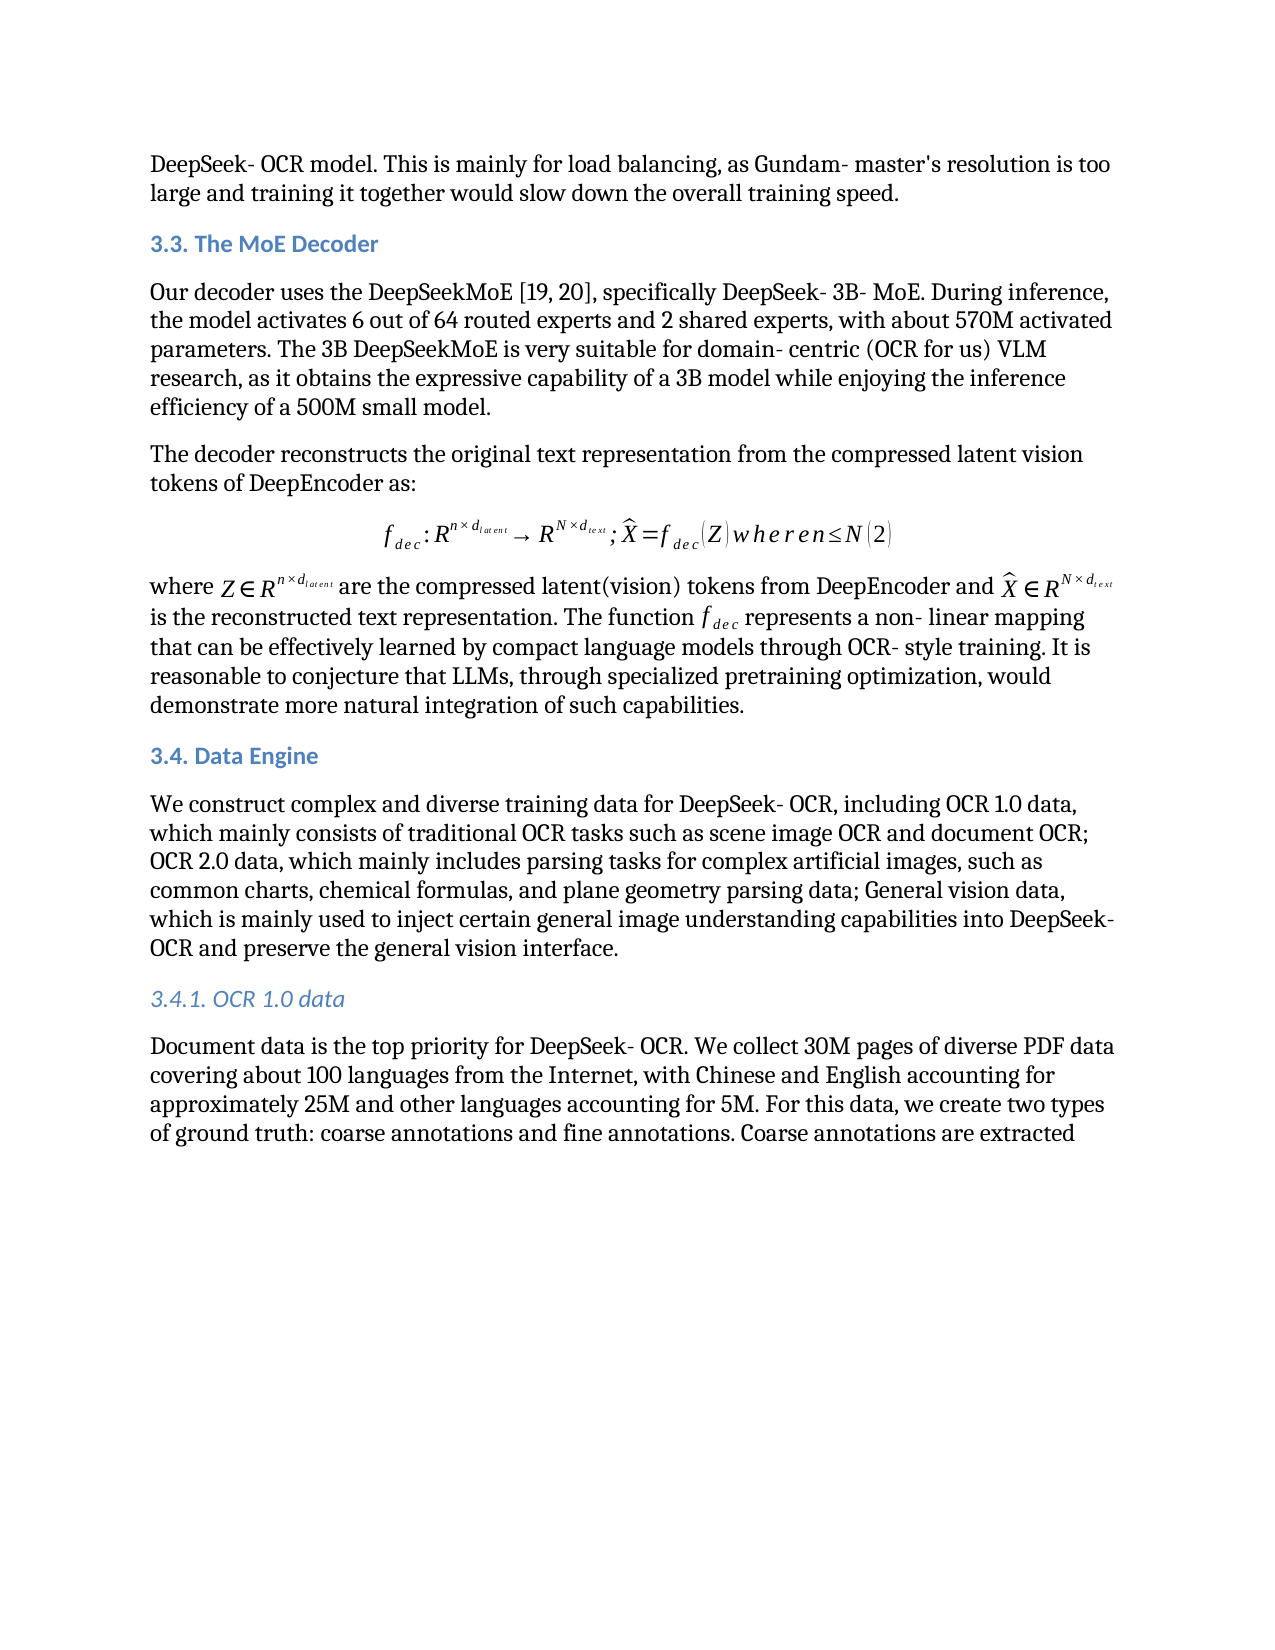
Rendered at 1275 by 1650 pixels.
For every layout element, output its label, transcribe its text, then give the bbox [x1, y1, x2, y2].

text Document data is the top priority for DeepSeek- OCR. We collect 30M pages of diverse PDF data covering about 100 languages from the Internet, with Chinese and English accounting for approximately 25M and other languages accounting for 5M. For this data, we create two types of ground truth: coarse annotations and fine annotations. Coarse annotations are extracted [150, 1032, 1125, 1147]
subtitle 3.4. Data Engine [150, 740, 1125, 771]
text The decoder reconstructs the original text representation from the compressed latent vision tokens of DeepEncoder as: [150, 440, 1125, 498]
text We construct complex and diverse training data for DeepSeek- OCR, including OCR 1.0 data, which mainly consists of traditional OCR tasks such as scene image OCR and document OCR; OCR 2.0 data, which mainly includes parsing tasks for complex artificial images, such as common charts, chemical formulas, and plane geometry parsing data; General vision data, which is mainly used to inject certain general image understanding capabilities into DeepSeek- OCR and preserve the general vision interface. [150, 790, 1125, 962]
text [150, 150, 1125, 207]
subtitle 3.4.1. OCR 1.0 data [150, 983, 1125, 1013]
text Our decoder uses the DeepSeekMoE [19, 20], specifically DeepSeek- 3B- MoE. During inference, the model activates 6 out of 64 routed experts and 2 shared experts, with about 570M activated parameters. The 3B DeepSeekMoE is very suitable for domain- centric (OCR for us) VLM research, as it obtains the expressive capability of a 3B model while enjoying the inference efficiency of a 500M small model. [150, 278, 1125, 421]
text where are the compressed latent(vision) tokens from DeepEncoder and is the reconstructed text representation. The function represents a non- linear mapping that can be effectively learned by compact language models through OCR- style training. It is reasonable to conjecture that LLMs, through specialized pretraining optimization, would demonstrate more natural integration of such capabilities. [150, 570, 1125, 719]
subtitle 3.3. The MoE Decoder [150, 228, 1125, 259]
